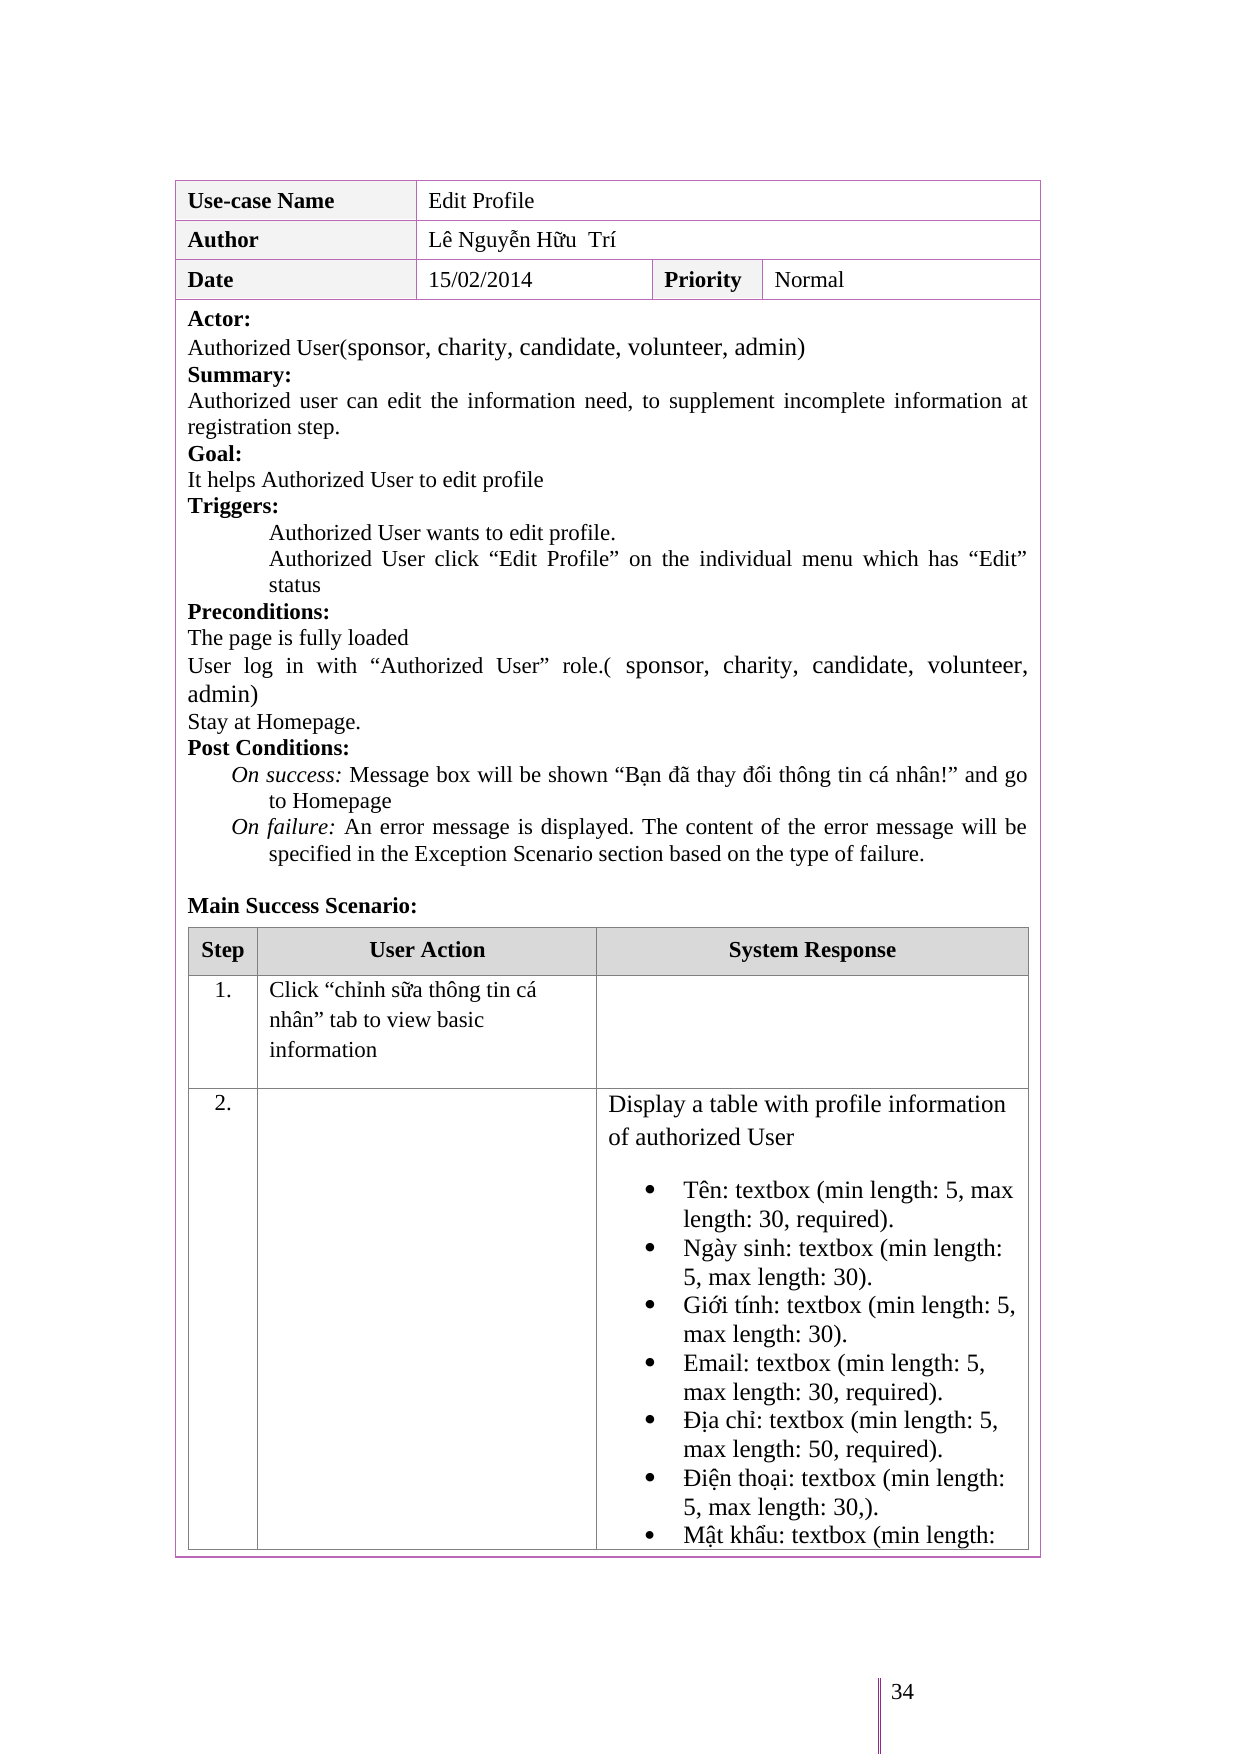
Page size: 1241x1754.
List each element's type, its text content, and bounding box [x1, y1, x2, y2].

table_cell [176, 300, 1040, 1556]
table_cell Priority [653, 260, 762, 298]
table_cell Normal [763, 260, 1040, 298]
table_cell Date [176, 260, 416, 298]
table_cell Edit Profile [417, 181, 1040, 219]
table_cell Use-case Name [176, 181, 416, 219]
table_cell Author [176, 221, 416, 259]
table_cell 15/02/2014 [417, 260, 652, 298]
table_cell Lê Nguyễn Hữu Trí [417, 221, 1040, 259]
